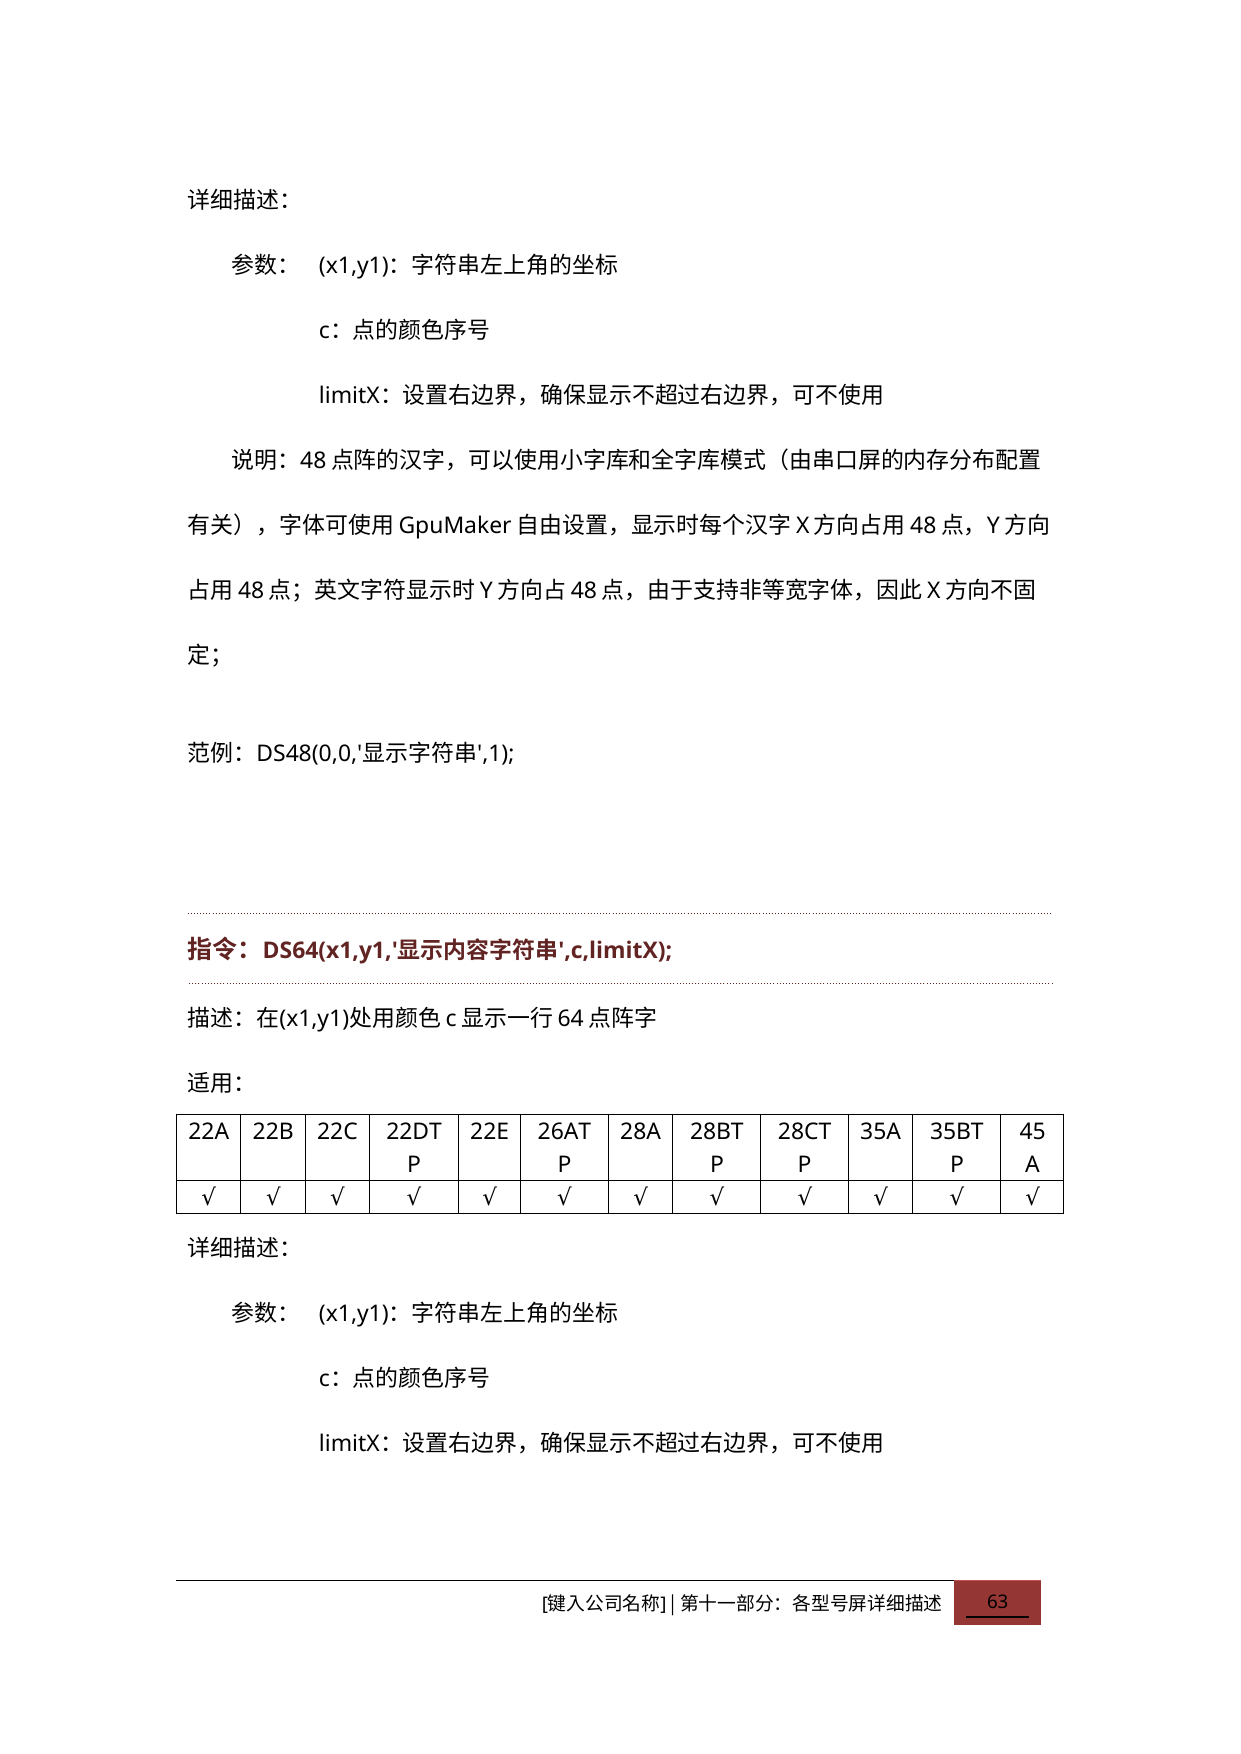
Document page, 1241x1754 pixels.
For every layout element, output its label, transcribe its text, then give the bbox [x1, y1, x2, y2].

table_cell √ [459, 1181, 520, 1213]
table_cell √ [849, 1181, 912, 1213]
subtitle 指令：DS64(x1,y1,'显示内容字符串',c,limitX); [187, 912, 1053, 984]
text limitX：设置右边界，确保显示不超过右边界，可不使用 [187, 1409, 1053, 1474]
text 参数： (x1,y1)：字符串左上角的坐标 [187, 1279, 1053, 1344]
text 说明：48点阵的汉字，可以使用小字库和全字库模式（由串口屏的内存分布配置有关），字体可使用GpuMaker自由设置，显示时每个汉字X方向占用48点，Y方向占用48点；英文字符显示时Y方向占48点，由于支持非等宽字体，因此X方向不固定； [187, 426, 1053, 686]
table_cell √ [241, 1181, 305, 1213]
table_cell √ [673, 1181, 760, 1213]
table_header 45A [1001, 1115, 1063, 1180]
text 参数： (x1,y1)：字符串左上角的坐标 [187, 231, 1053, 296]
table_header 22C [306, 1115, 369, 1180]
table_header 22B [241, 1115, 305, 1180]
table_header 28CTP [761, 1115, 848, 1180]
text limitX：设置右边界，确保显示不超过右边界，可不使用 [187, 361, 1053, 426]
table_cell √ [370, 1181, 458, 1213]
text c：点的颜色序号 [187, 296, 1053, 361]
text 详细描述： [187, 1214, 1053, 1279]
table_cell √ [306, 1181, 369, 1213]
table_cell √ [913, 1181, 1000, 1213]
text 适用： [187, 1049, 1053, 1114]
table_header 22DTP [370, 1115, 458, 1180]
table_header 28BTP [673, 1115, 760, 1180]
text 详细描述： [187, 166, 1053, 231]
table_header 26ATP [521, 1115, 608, 1180]
table_header 35BTP [913, 1115, 1000, 1180]
text 范例：DS48(0,0,'显示字符串',1); [187, 719, 1053, 784]
table_cell √ [177, 1181, 240, 1213]
table_cell √ [521, 1181, 608, 1213]
table_header 28A [609, 1115, 672, 1180]
table_header 22A [177, 1115, 240, 1180]
table_cell √ [609, 1181, 672, 1213]
table_header 35A [849, 1115, 912, 1180]
table_header 22E [459, 1115, 520, 1180]
text c：点的颜色序号 [187, 1344, 1053, 1409]
text 描述：在(x1,y1)处用颜色c显示一行64点阵字 [187, 984, 1053, 1049]
table_cell √ [1001, 1181, 1063, 1213]
table_cell √ [761, 1181, 848, 1213]
